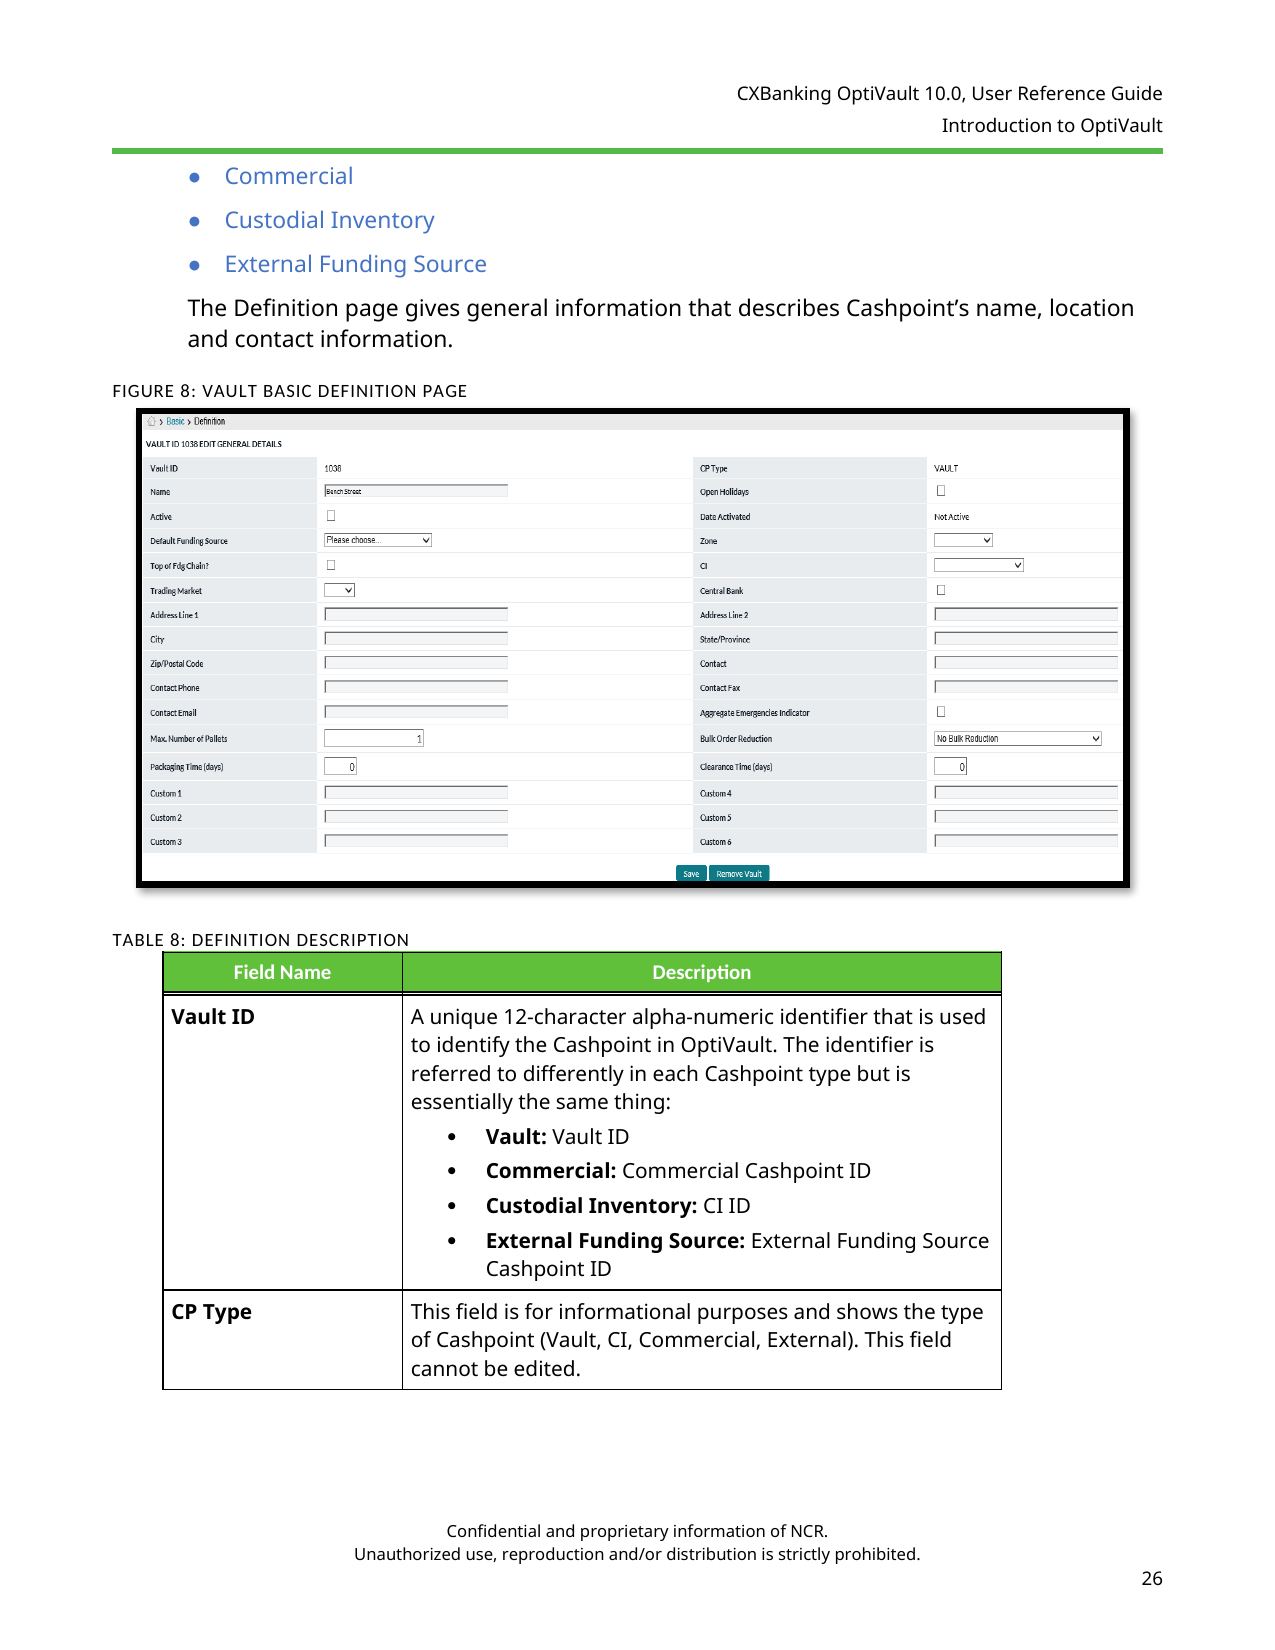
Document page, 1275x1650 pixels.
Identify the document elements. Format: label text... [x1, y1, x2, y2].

picture [678, 867, 705, 879]
table_header Description [403, 953, 1001, 991]
table_cell CP Type [164, 1291, 402, 1388]
table_cell This field is for informational purposes and shows the type of Cashpoint (Vault, CI, Commercial, External). This field cannot be edited. [403, 1291, 1001, 1388]
list Custodial Inventory [187, 204, 1163, 235]
table_cell A unique 12-character alpha-numeric identifier that is used to identify the Cashpoint in OptiVault. The identifier is referred to differently in each Cashpoint type but is essentially the same thing: Vault: Vault ID Commercial: Commercial Cashpoint ID Custodial Inventory: CI ID External Funding Source: External Funding Source Cashpoint ID [403, 996, 1001, 1289]
table_header Field Name [164, 953, 402, 991]
text The Definition page gives general information that describes Cashpoint’s name, location and contact information. [187, 292, 1163, 354]
text Table 8: Definition Description [112, 928, 1163, 951]
table_cell Vault ID [164, 996, 402, 1289]
picture [142, 414, 1123, 881]
list External Funding Source [187, 248, 1163, 279]
list Commercial [187, 160, 1163, 192]
text Figure 8: Vault Basic Definition Page [112, 379, 1163, 402]
